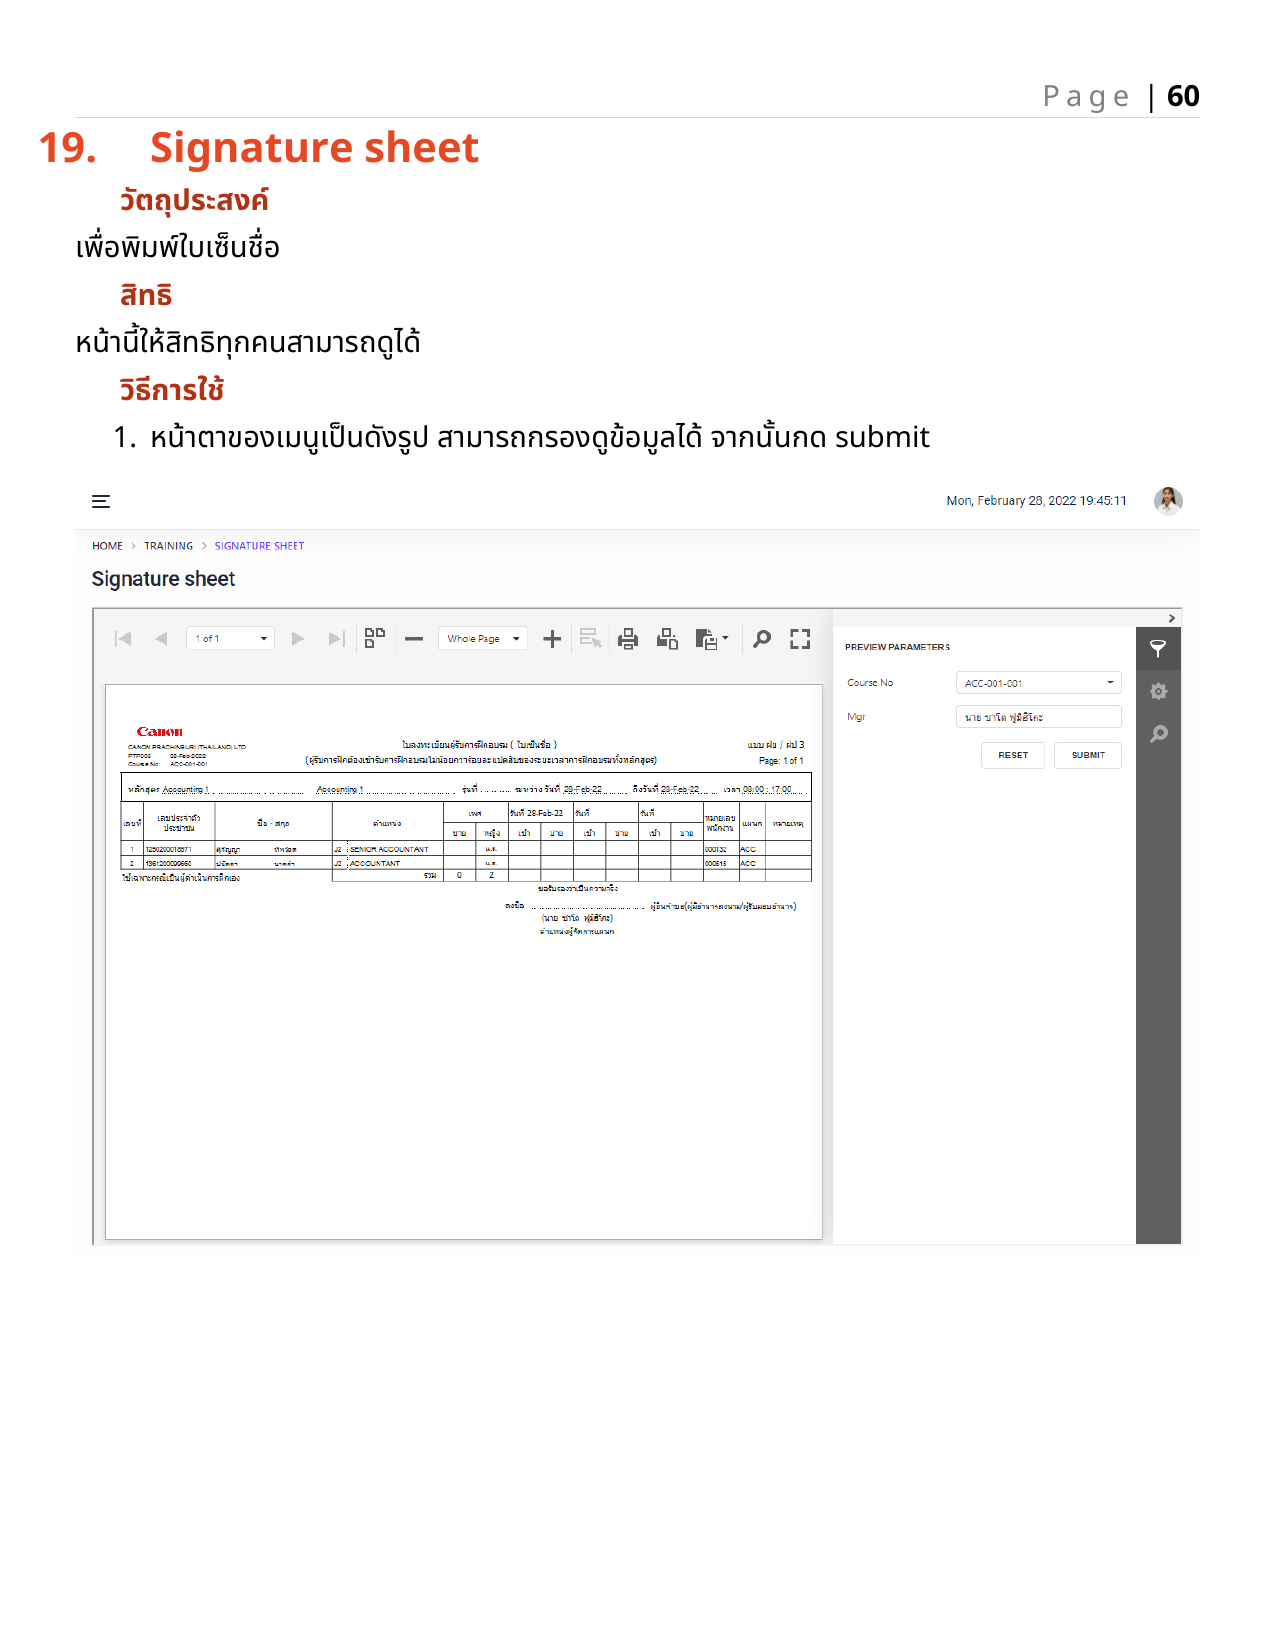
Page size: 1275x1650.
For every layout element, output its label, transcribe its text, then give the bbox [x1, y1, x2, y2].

subtitle วิธีการใช้ [120, 369, 1200, 413]
text เพื่อพิมพ์ใบเซ็นชื่อ [75, 227, 1200, 271]
subtitle วัตถุประสงค์ [120, 179, 1200, 223]
list หน้าตาของเมนูเป็นดังรูป สามารถกรองดูข้อมูลได้ จากนั้นกด submit [112, 417, 1200, 461]
picture [75, 475, 1200, 1254]
subtitle Signature sheet [37, 118, 1200, 174]
subtitle สิทธิ [120, 274, 1200, 318]
text หน้านี้ให้สิทธิทุกคนสามารถดูได้ [75, 322, 1200, 366]
